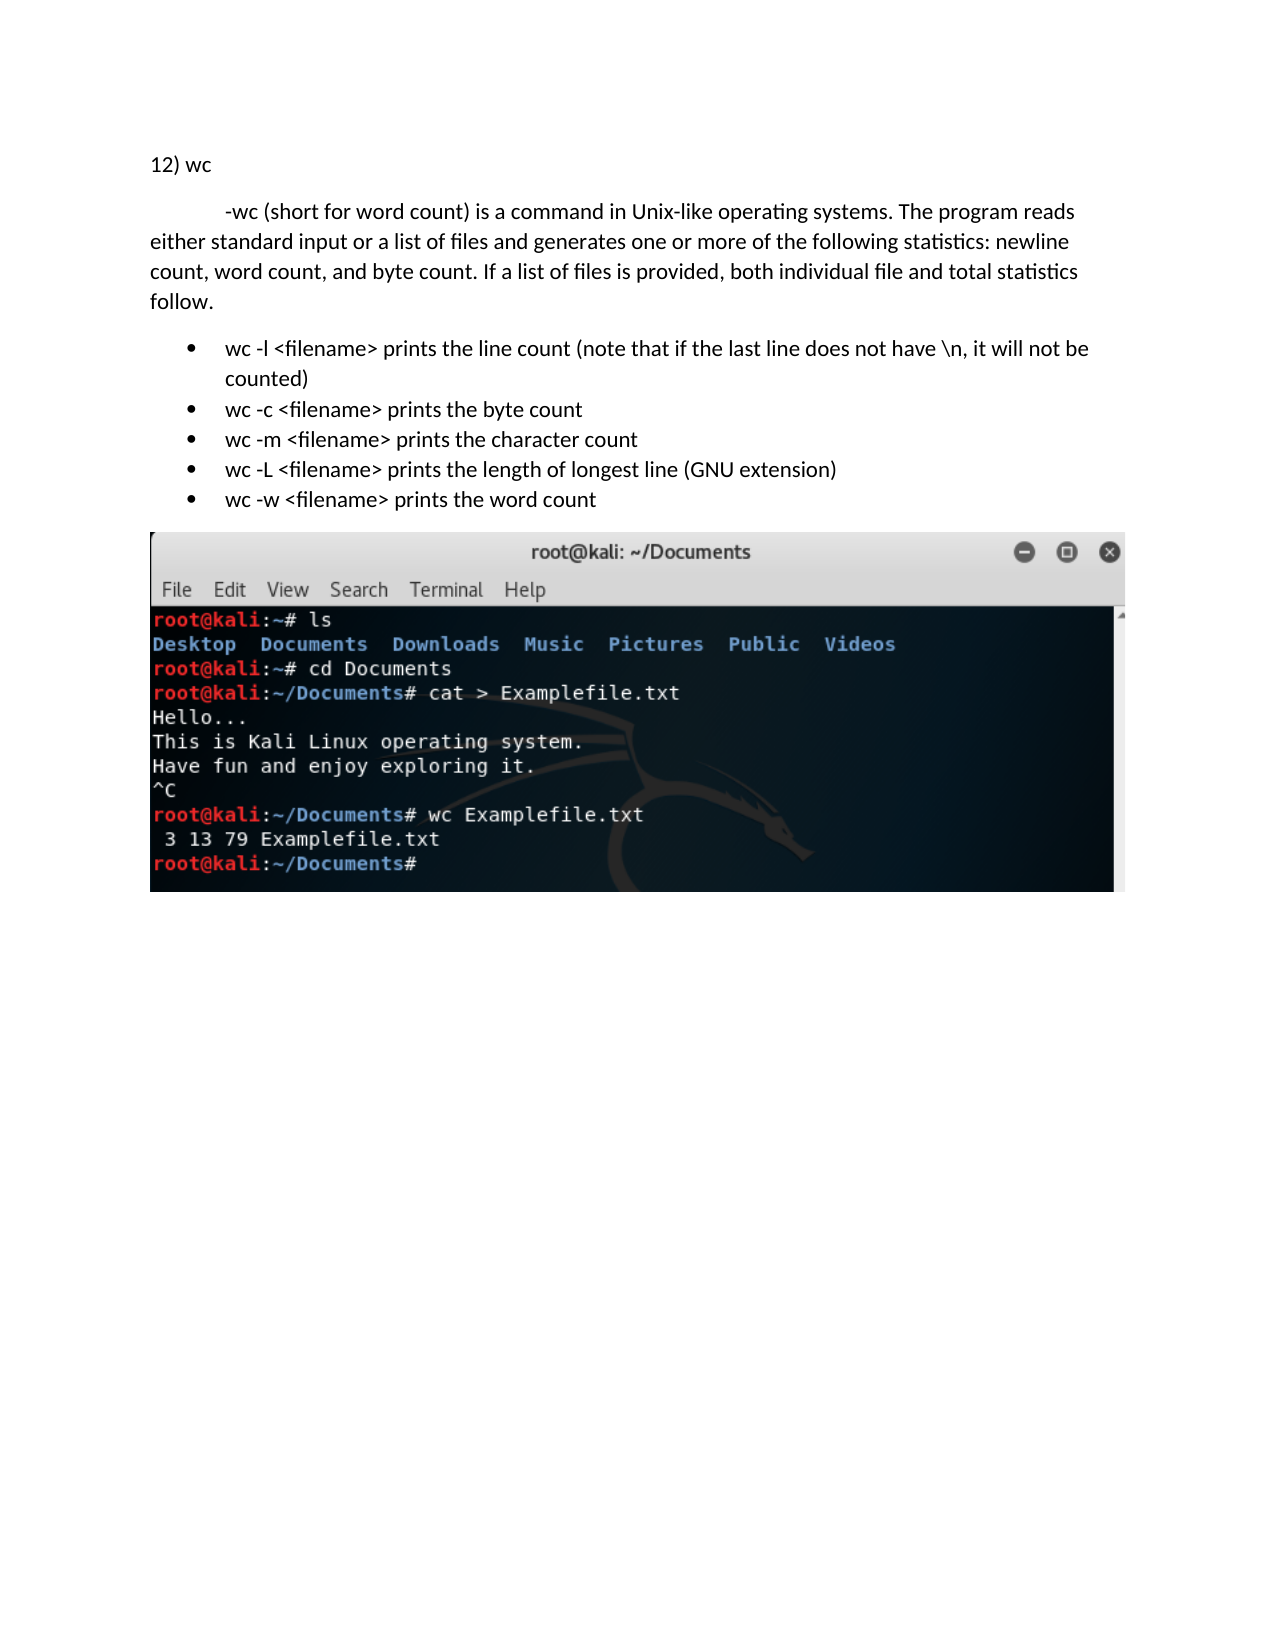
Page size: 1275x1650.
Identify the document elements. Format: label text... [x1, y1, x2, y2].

list wc -m <filename> prints the character count [187, 425, 1125, 453]
text 12) wc [150, 150, 1125, 178]
list wc -l <filename> prints the line count (note that if the last line does not have \n, it will not be counted) [187, 334, 1125, 393]
list wc -w <filename> prints the word count [187, 485, 1125, 513]
text -wc (short for word count) is a command in Unix-like operating systems. The program reads either standard input or a list of files and generates one or more of the following statistics: newline count, word count, and byte count. If a list of files is provided, both individual file and total statistics follow. [150, 197, 1125, 316]
picture [150, 532, 1125, 892]
list wc -c <filename> prints the byte count [187, 395, 1125, 423]
list wc -L <filename> prints the length of longest line (GNU extension) [187, 455, 1125, 483]
